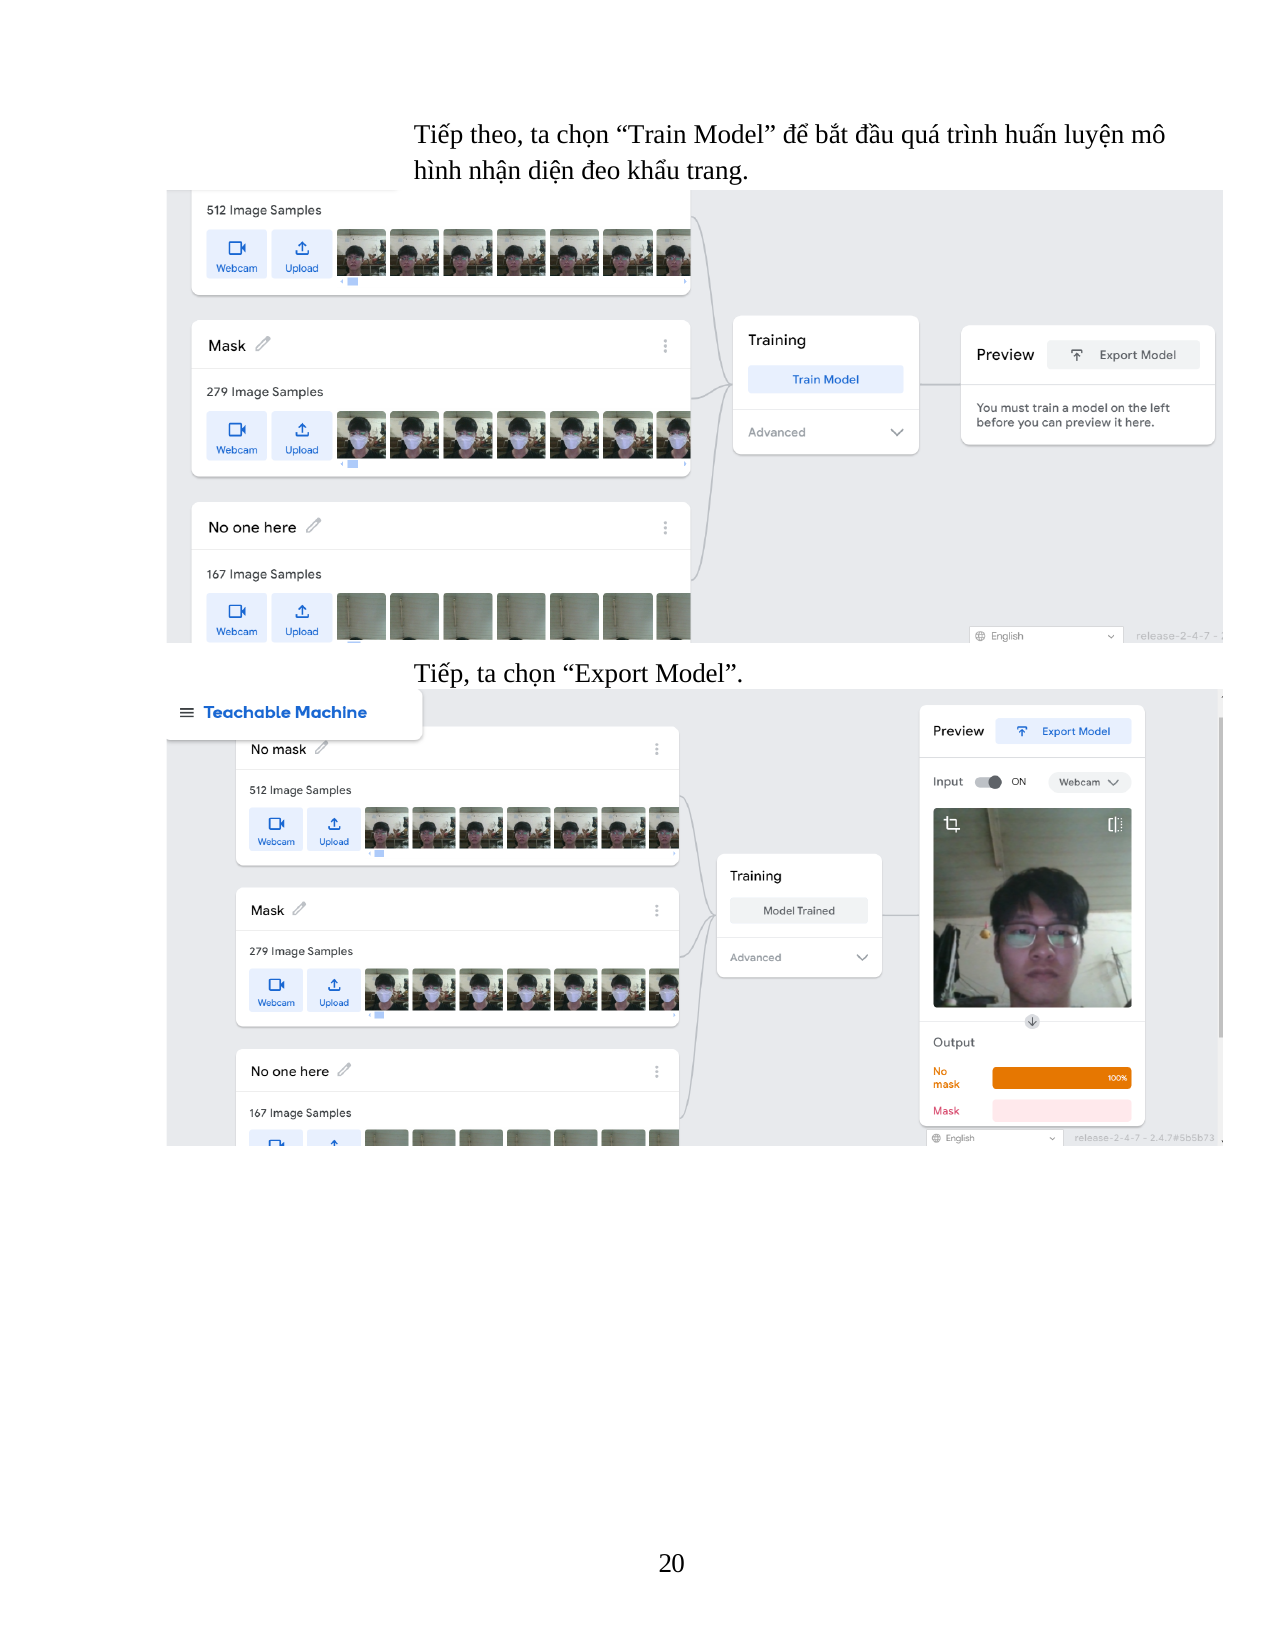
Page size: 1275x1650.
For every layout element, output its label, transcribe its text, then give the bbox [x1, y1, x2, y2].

text Tiếp, ta chọn “Export Model”. [413, 657, 1223, 688]
picture [166, 689, 1223, 1146]
text Tiếp theo, ta chọn “Train Model” để bắt đầu quá trình huấn luyện mô hình nhận diện đeo khẩu trang. [413, 118, 1167, 185]
picture [166, 190, 1223, 643]
